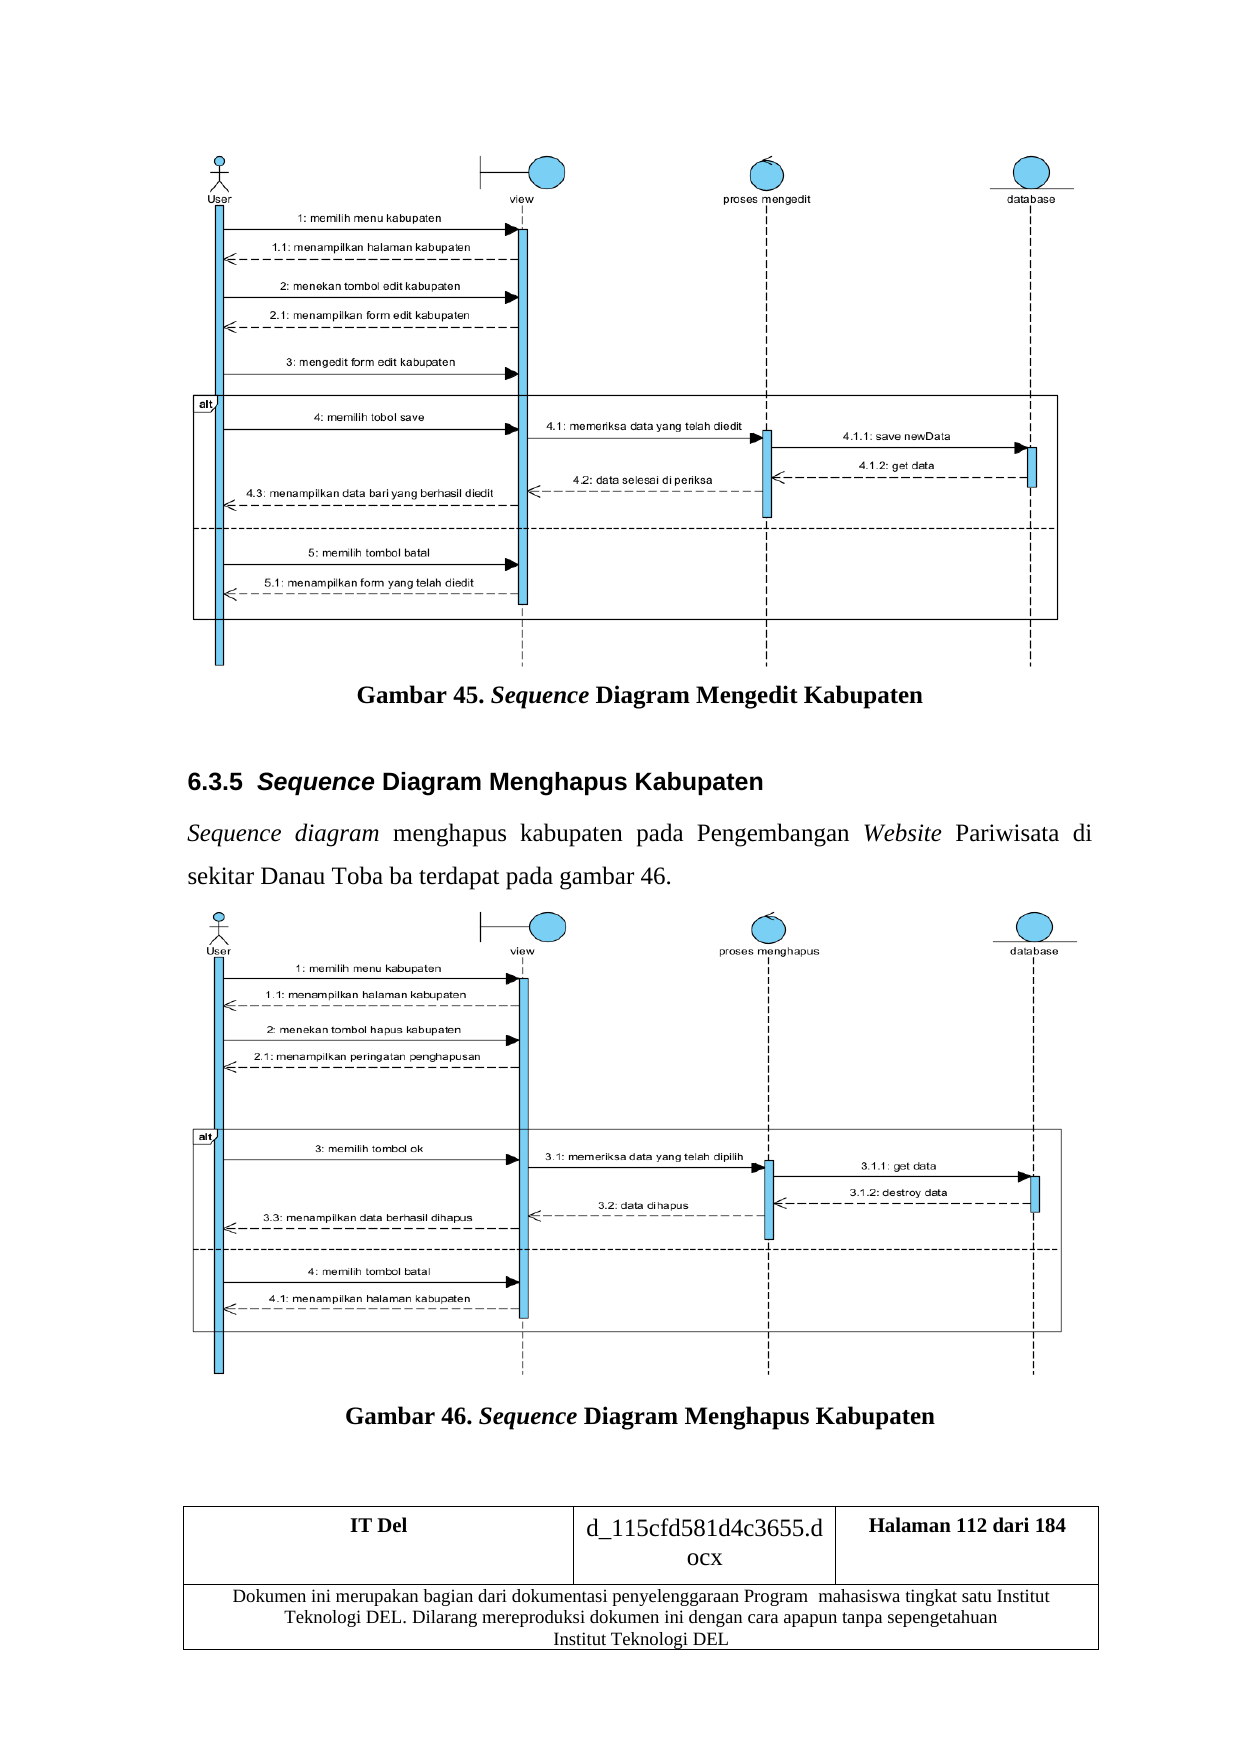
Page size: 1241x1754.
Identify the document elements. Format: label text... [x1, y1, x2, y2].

text Gambar 45. Sequence Diagram Mengedit Kabupaten [187, 681, 1092, 709]
subtitle 6.3.5 Sequence Diagram Menghapus Kabupaten [187, 767, 1092, 796]
text Sequence diagram menghapus kabupaten pada Pengembangan Website Pariwisata di sekitar Danau Toba ba terdapat pada gambar 46. [187, 818, 1092, 890]
picture [187, 904, 1093, 1387]
text Gambar 46. Sequence Diagram Menghapus Kabupaten [187, 1401, 1092, 1430]
picture [187, 147, 1093, 681]
